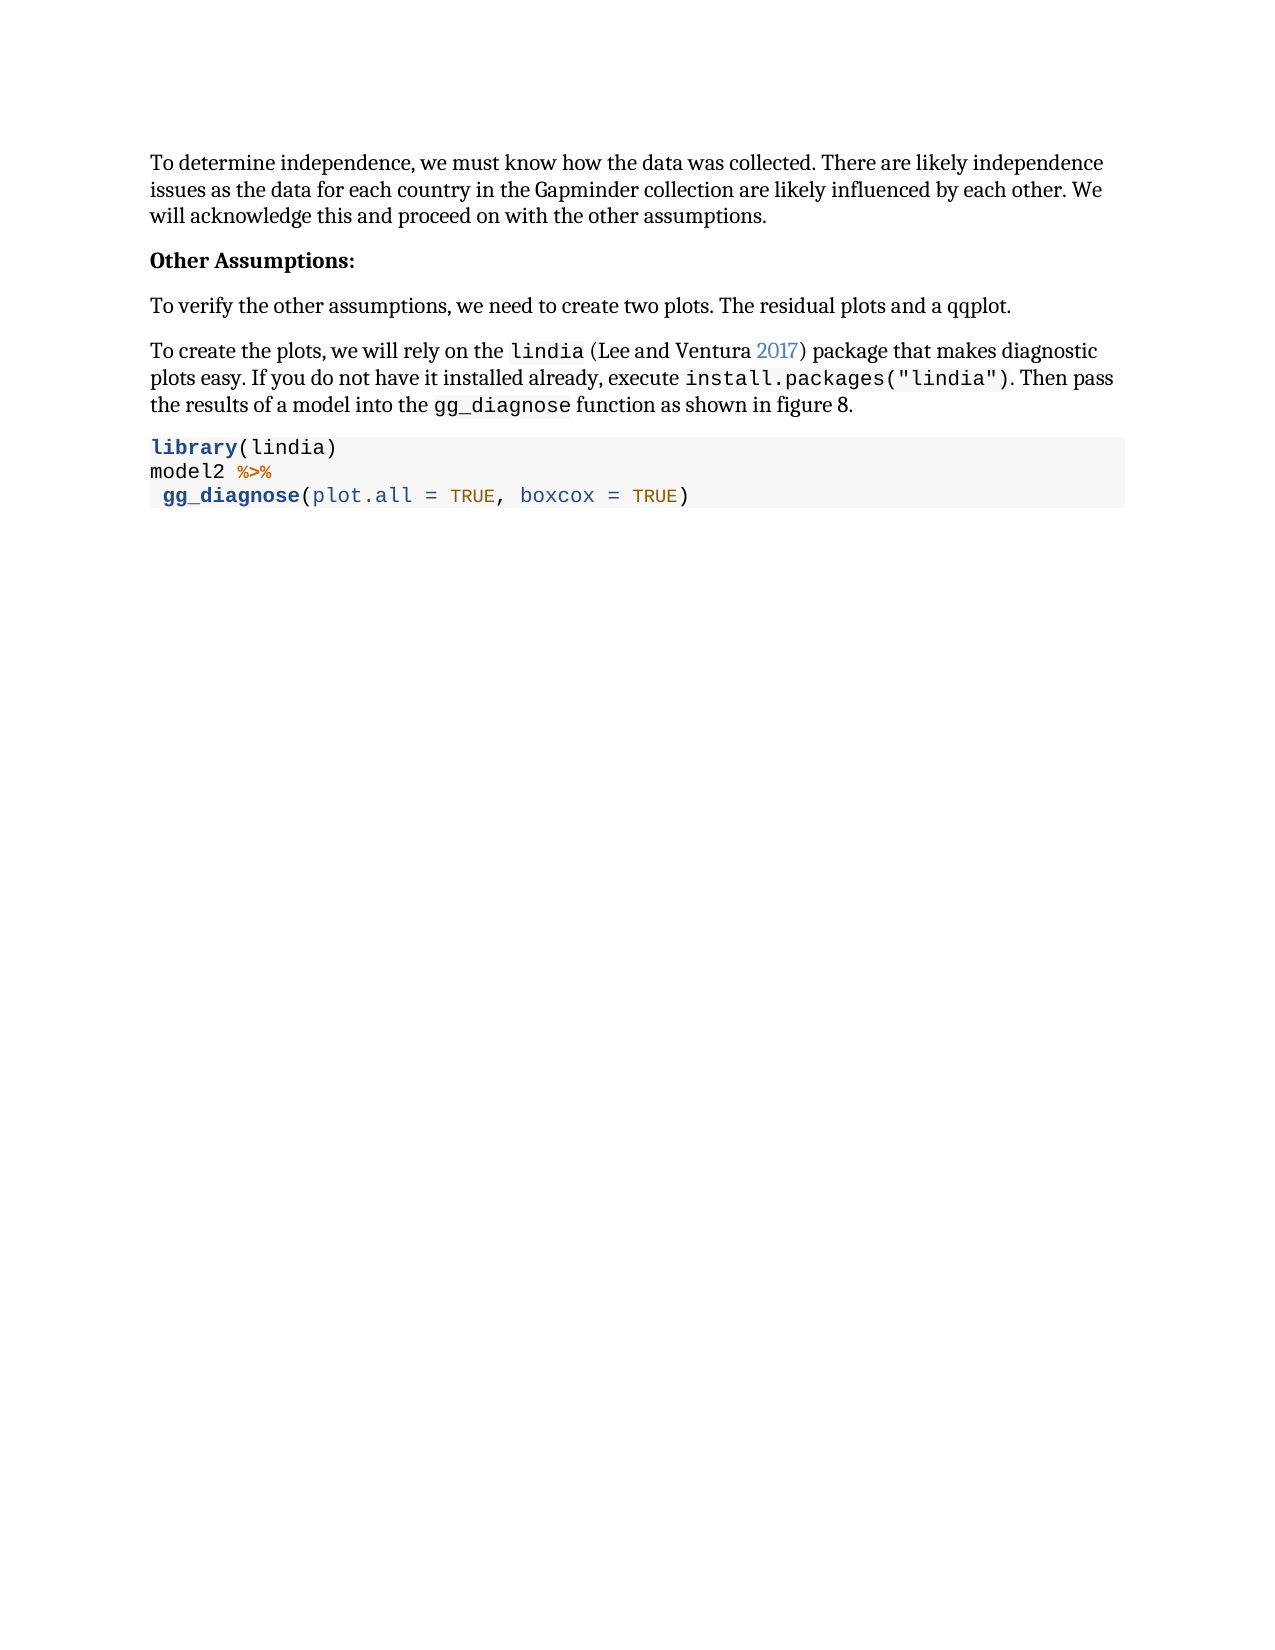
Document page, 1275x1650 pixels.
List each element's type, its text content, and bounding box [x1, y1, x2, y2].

text Other Assumptions: [150, 248, 1125, 274]
text To determine independence, we must know how the data was collected. There are likely independence issues as the data for each country in the Gapminder collection are likely influenced by each other. We will acknowledge this and proceed on with the other assumptions. [150, 150, 1125, 229]
text library(lindia) model2 %>% gg_diagnose(plot.all = TRUE, boxcox = TRUE) [150, 437, 1125, 508]
text To create the plots, we will rely on the lindia (Lee and Ventura 2017) package that makes diagnostic plots easy. If you do not have it installed already, execute install.packages("lindia"). Then pass the results of a model into the gg_diagnose function as shown in figure 8. [150, 338, 1125, 419]
text To verify the other assumptions, we need to create two plots. The residual plots and a qqplot. [150, 293, 1125, 319]
